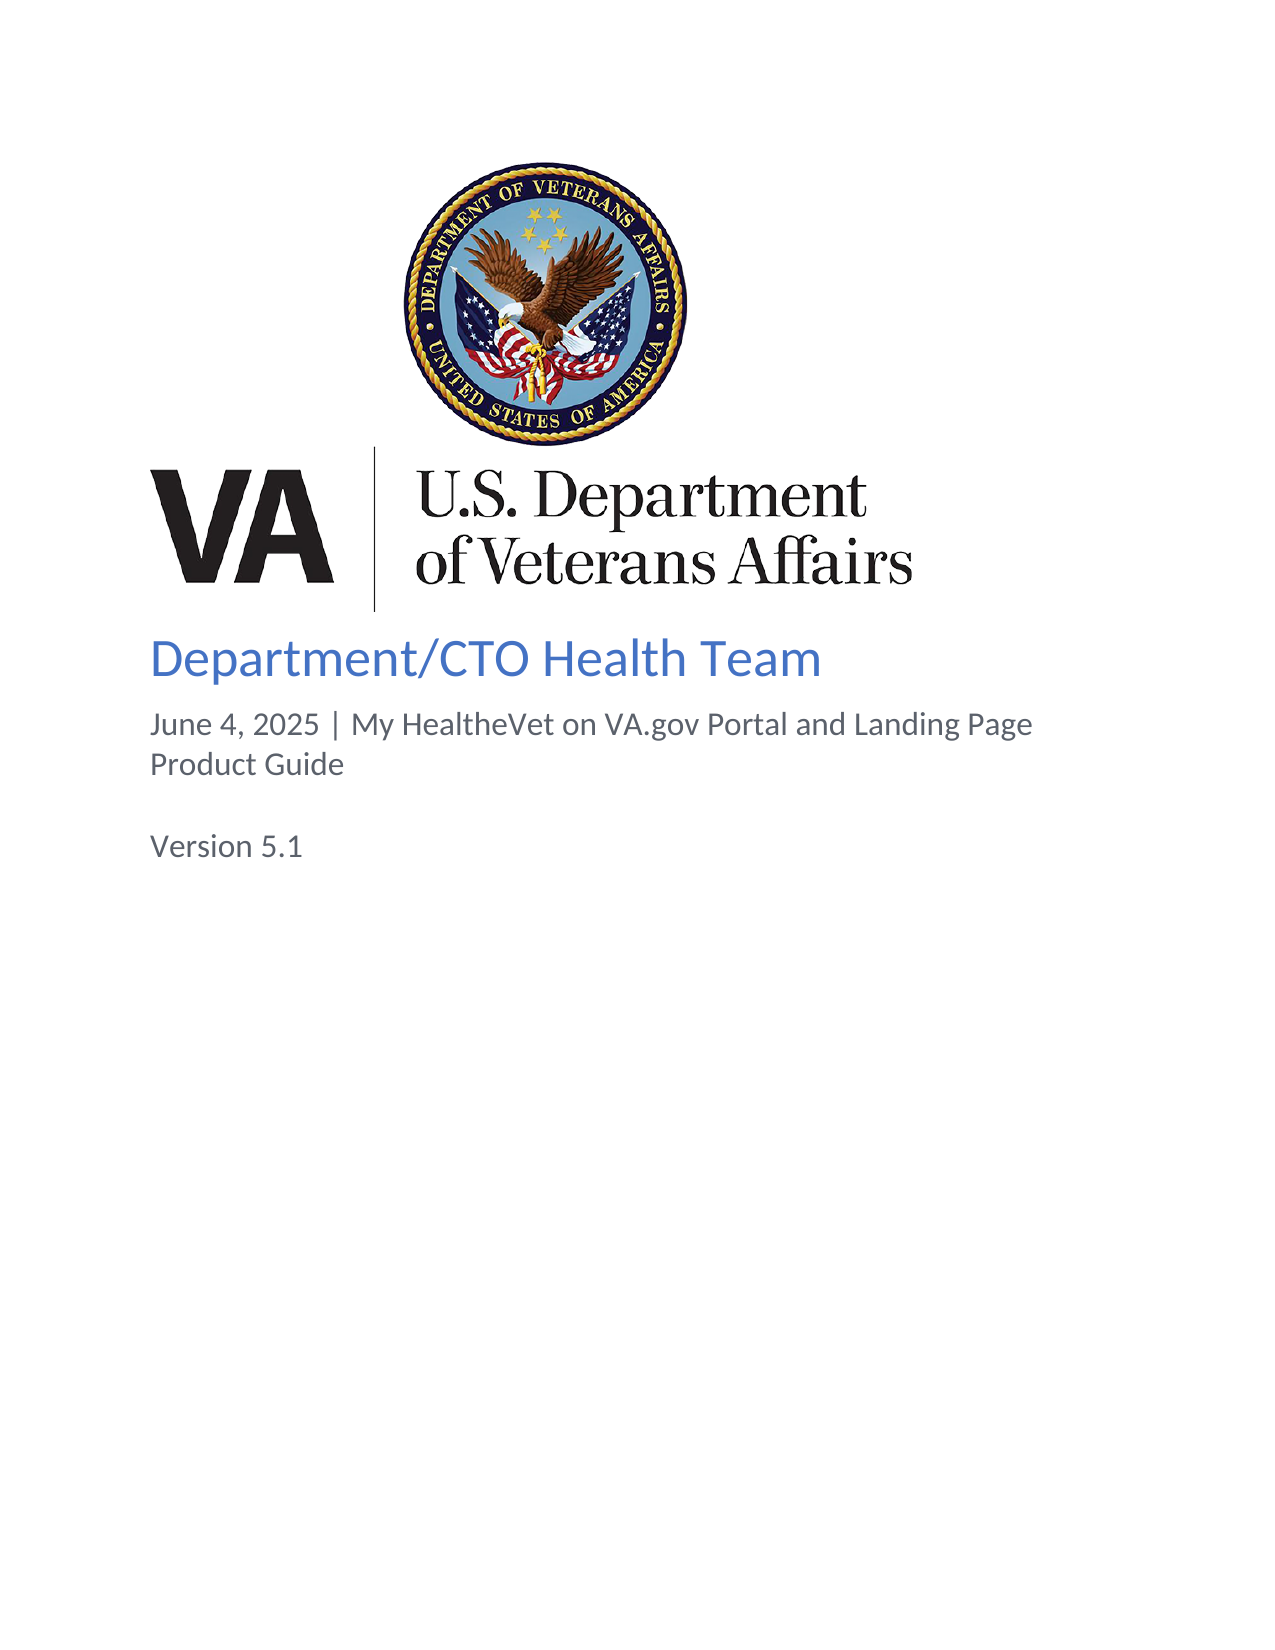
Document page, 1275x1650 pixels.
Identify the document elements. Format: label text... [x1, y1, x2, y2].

text Department/CTO Health Team [150, 624, 1125, 690]
text Version 5.1 [150, 825, 1125, 865]
picture [150, 150, 912, 612]
text June 4, 2025 | My HealtheVet on VA.gov Portal and Landing Page Product Guide [150, 702, 1125, 784]
